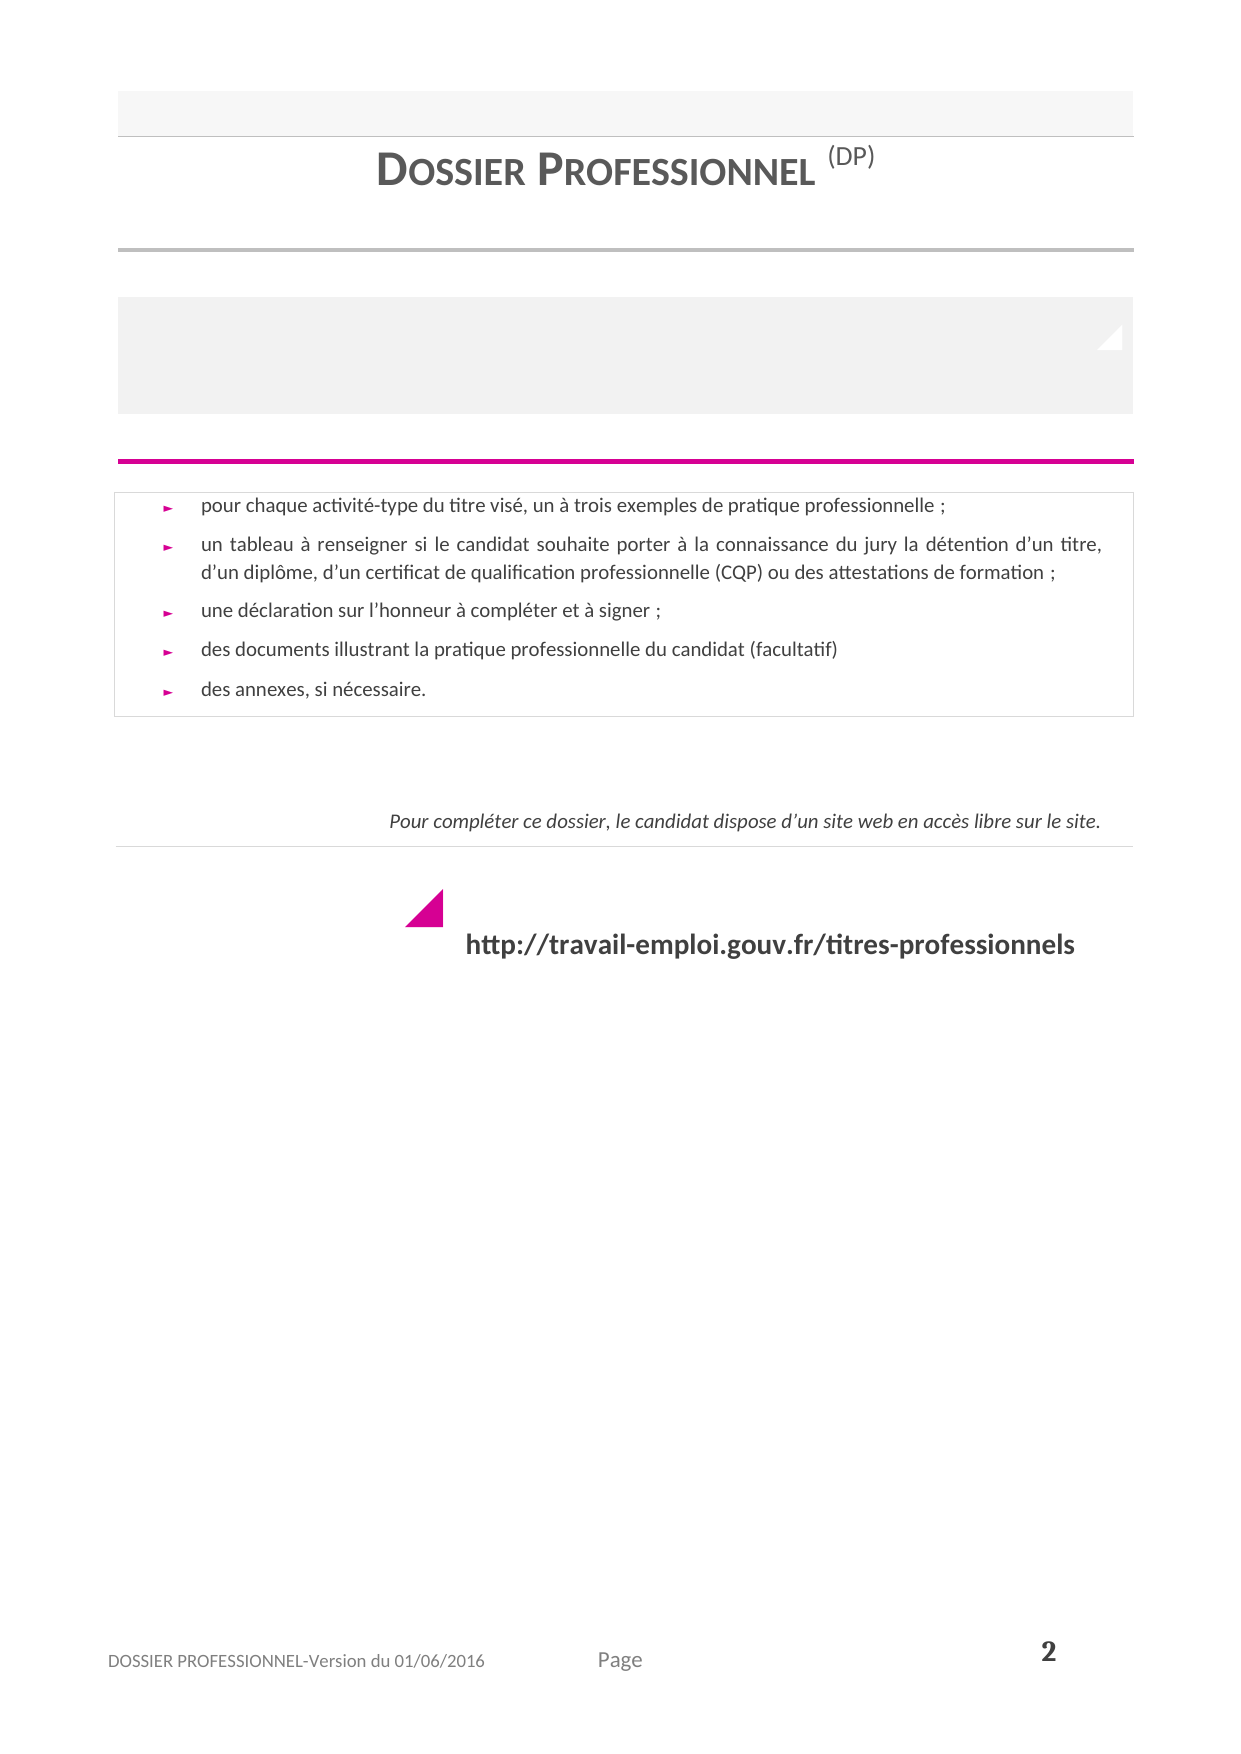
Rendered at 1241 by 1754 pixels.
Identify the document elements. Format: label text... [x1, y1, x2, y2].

table_cell Pour compléter ce dossier, le candidat dispose d’un site web en accès libre sur le site. [115, 717, 1133, 846]
table_cell http://travail-emploi.gouv.fr/titres-professionnels [454, 847, 1133, 974]
table_cell ◢ [115, 847, 454, 974]
table_cell pour chaque activité-type du titre visé, un à trois exemples de pratique professionnelle ; un tableau à renseigner si le candidat souhaite porter à la connaissance du jury la détention d’un titre, d’un diplôme, d’un certificat de qualification professionnelle (CQP) ou des attestations de formation ; une déclaration sur l’honneur à compléter et à signer ; des documents illustrant la pratique professionnelle du candidat (facultatif) des annexes, si nécessaire. [115, 493, 1133, 716]
